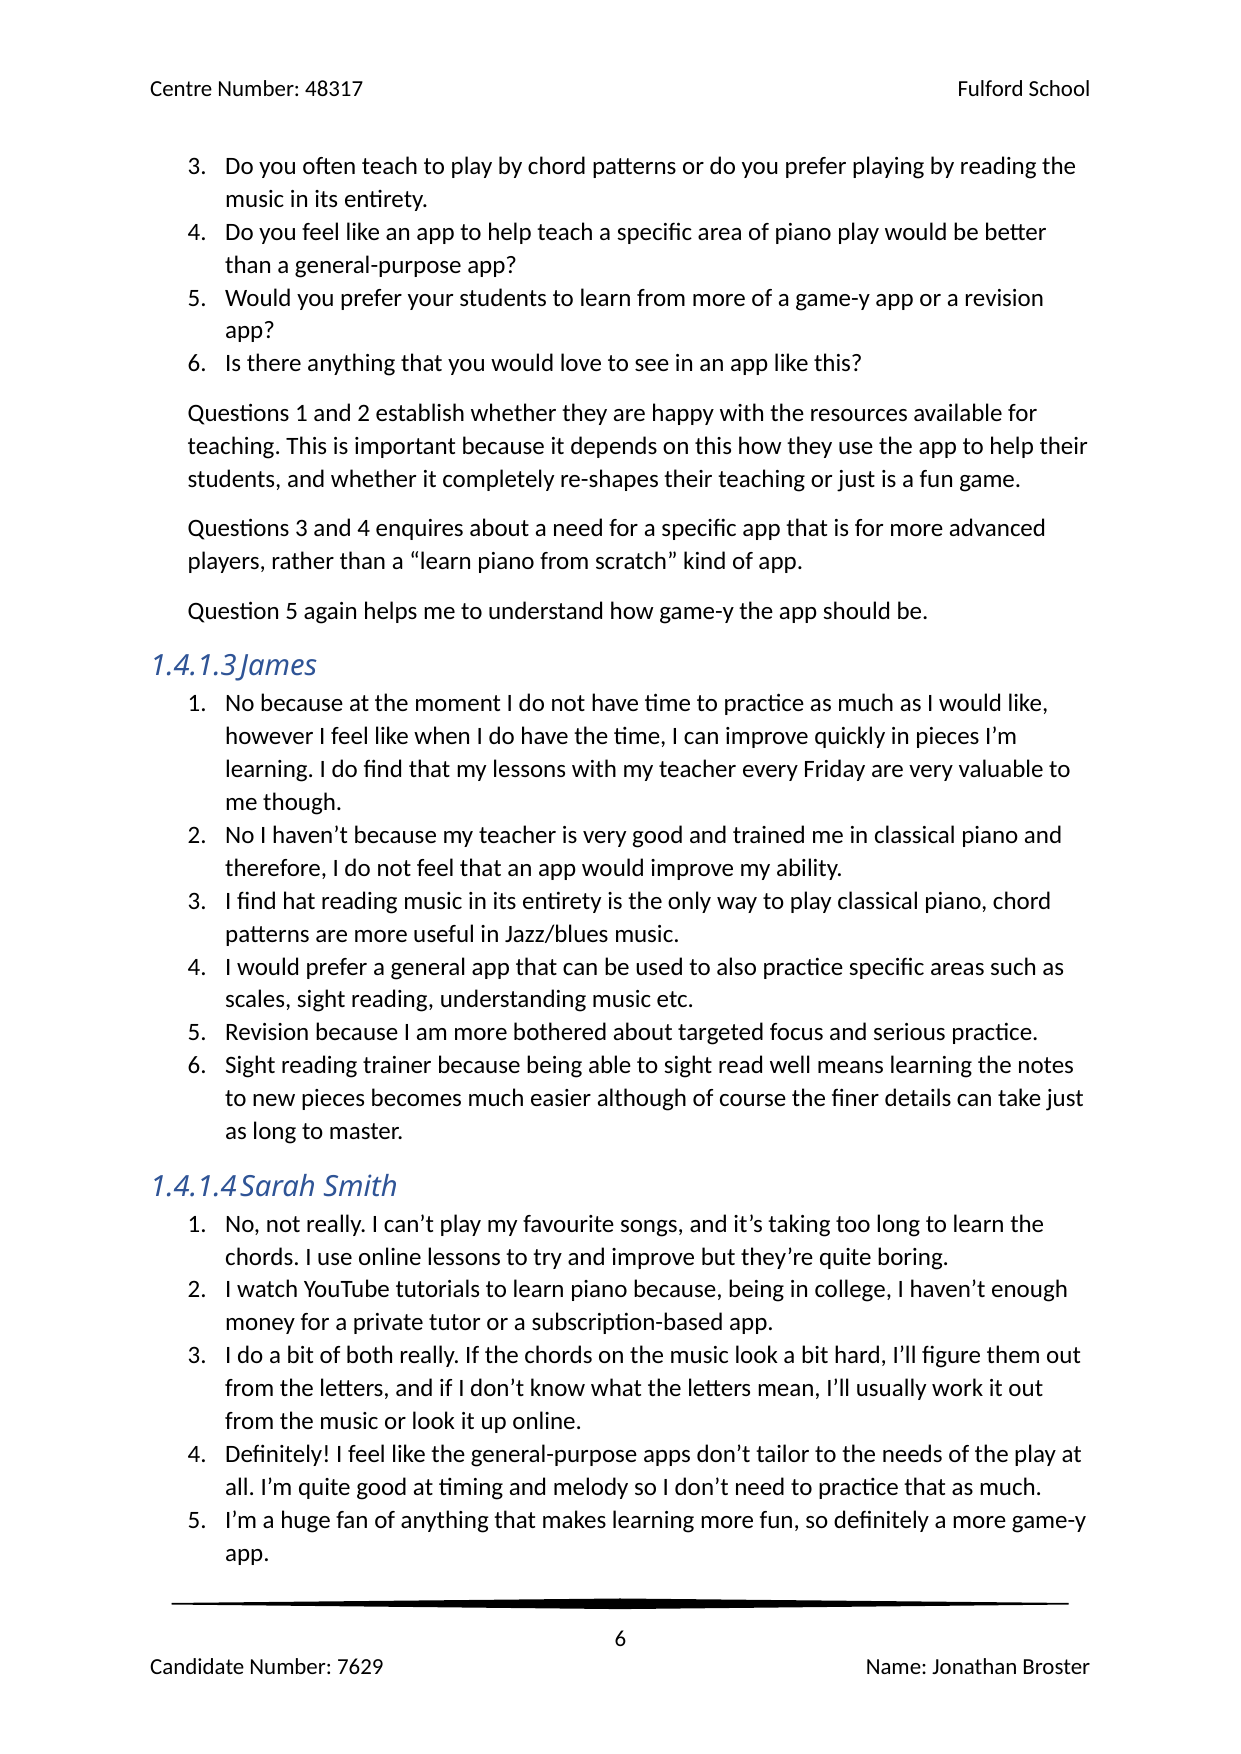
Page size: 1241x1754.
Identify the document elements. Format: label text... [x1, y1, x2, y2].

list Do you feel like an app to help teach a specific area of piano play would be better than a general-purpose app? [187, 216, 1090, 279]
list I watch YouTube tutorials to learn piano because, being in college, I haven’t enough money for a private tutor or a subscription-based app. [187, 1273, 1090, 1337]
text Questions 1 and 2 establish whether they are happy with the resources available for teaching. This is important because it depends on this how they use the app to help their students, and whether it completely re-shapes their teaching or just is a fun game. [187, 397, 1090, 493]
text Question 5 again helps me to understand how game-y the app should be. [187, 595, 1090, 626]
list I’m a huge fan of anything that makes learning more fun, so definitely a more game-y app. [187, 1504, 1090, 1567]
list Definitely! I feel like the general-purpose apps don’t tailor to the needs of the play at all. I’m quite good at timing and melody so I don’t need to practice that as much. [187, 1438, 1090, 1502]
list Do you often teach to play by chord patterns or do you prefer playing by reading the music in its entirety. [187, 150, 1090, 213]
list Revision because I am more bothered about targeted focus and serious practice. [187, 1017, 1090, 1047]
list Sight reading trainer because being able to sight read well means learning the notes to new pieces becomes much easier although of course the finer details can take just as long to master. [187, 1049, 1090, 1146]
list No, not really. I can’t play my favourite songs, and it’s taking too long to learn the chords. I use online lessons to try and improve but they’re quite boring. [187, 1208, 1090, 1271]
list No because at the moment I do not have time to practice as much as I would like, however I feel like when I do have the time, I can improve quickly in pieces I’m learning. I do find that my lessons with my teacher every Friday are very valuable to me though. [187, 687, 1090, 817]
list Would you prefer your students to learn from more of a game-y app or a revision app? [187, 282, 1090, 345]
list I find hat reading music in its entirety is the only way to play classical piano, chord patterns are more useful in Jazz/blues music. [187, 885, 1090, 948]
list No I haven’t because my teacher is very good and trained me in classical piano and therefore, I do not feel that an app would improve my ability. [187, 819, 1090, 882]
list I would prefer a general app that can be used to also practice specific areas such as scales, sight reading, understanding music etc. [187, 951, 1090, 1014]
text Questions 3 and 4 enquires about a need for a specific app that is for more advanced players, rather than a “learn piano from scratch” kind of app. [187, 512, 1090, 576]
subtitle James [150, 644, 1090, 684]
list I do a bit of both really. If the chords on the music look a bit hard, I’ll figure them out from the letters, and if I don’t know what the letters mean, I’ll usually work it out from the music or look it up online. [187, 1339, 1090, 1436]
subtitle Sarah Smith [150, 1165, 1090, 1204]
list Is there anything that you would love to see in an app like this? [187, 347, 1090, 378]
